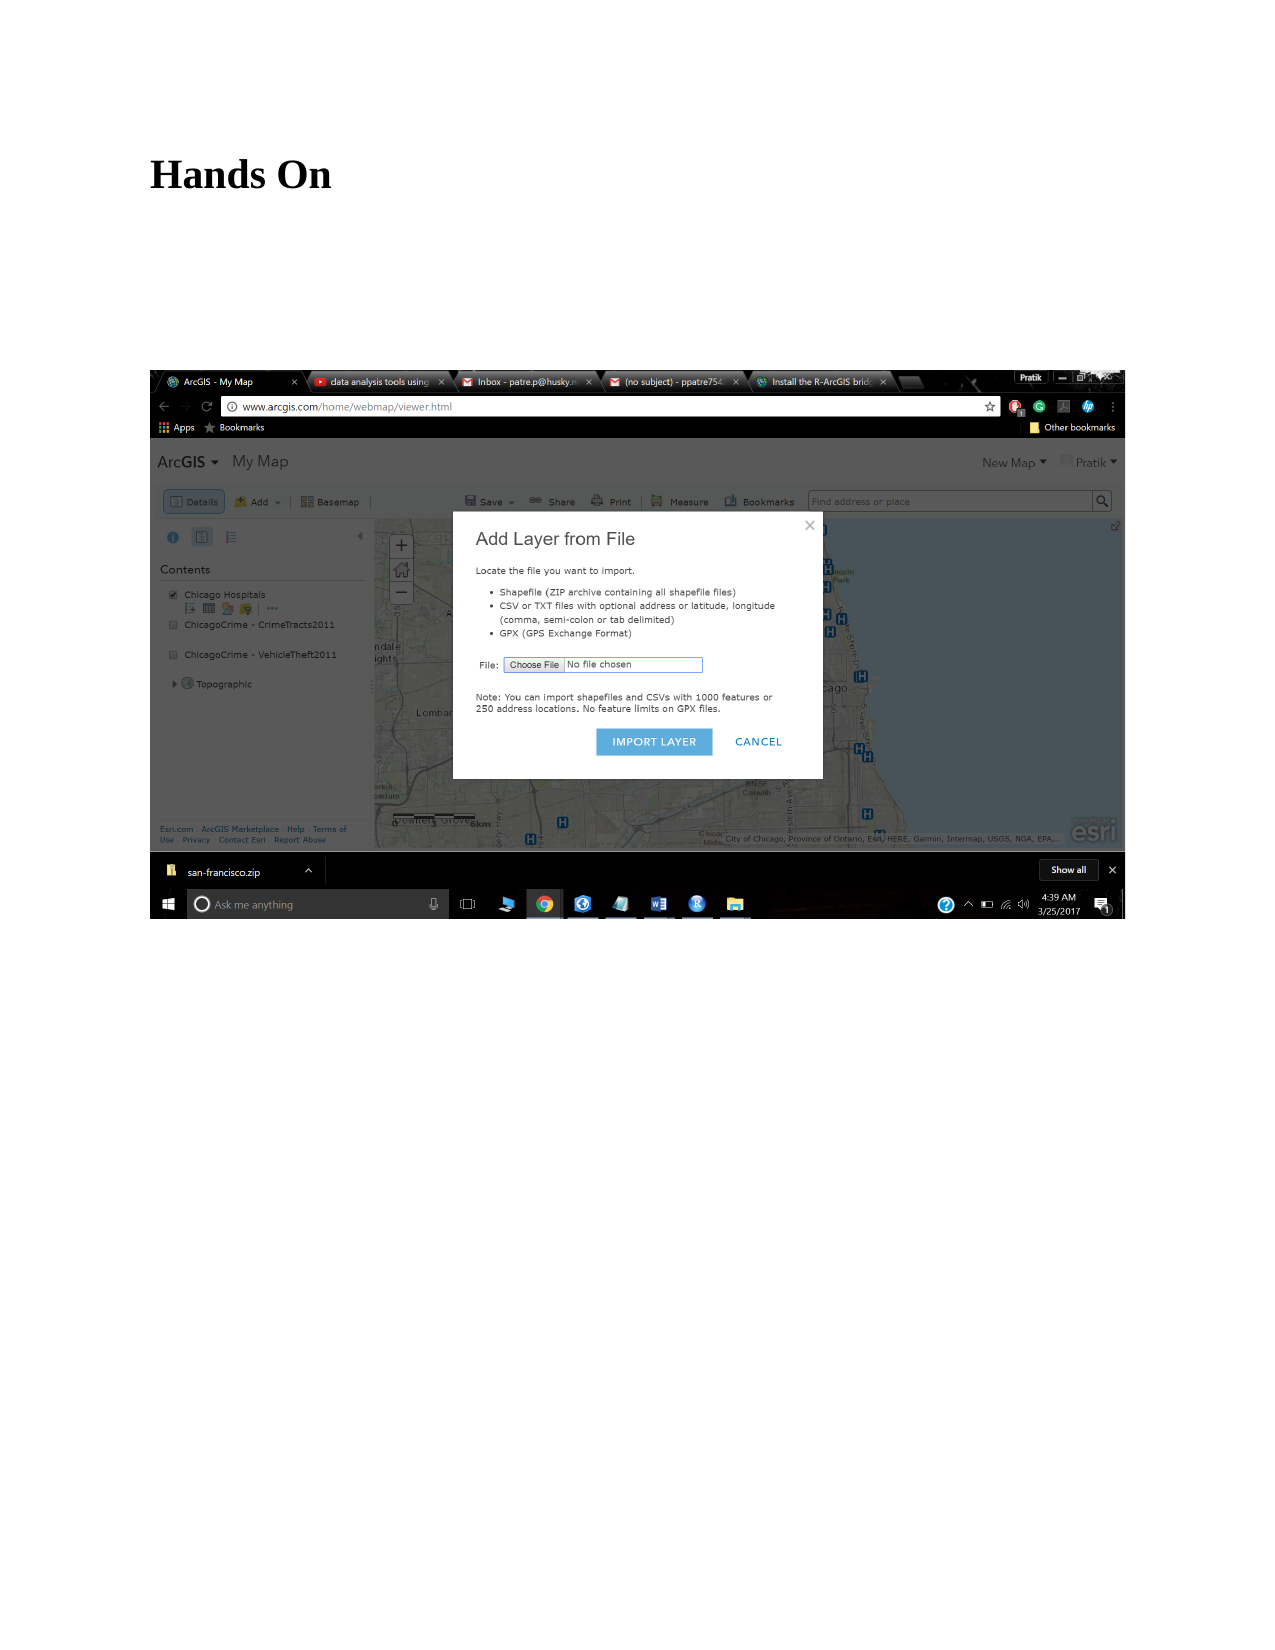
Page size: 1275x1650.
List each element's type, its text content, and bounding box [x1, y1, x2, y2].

picture [150, 370, 1125, 919]
text Hands On [150, 150, 1125, 198]
